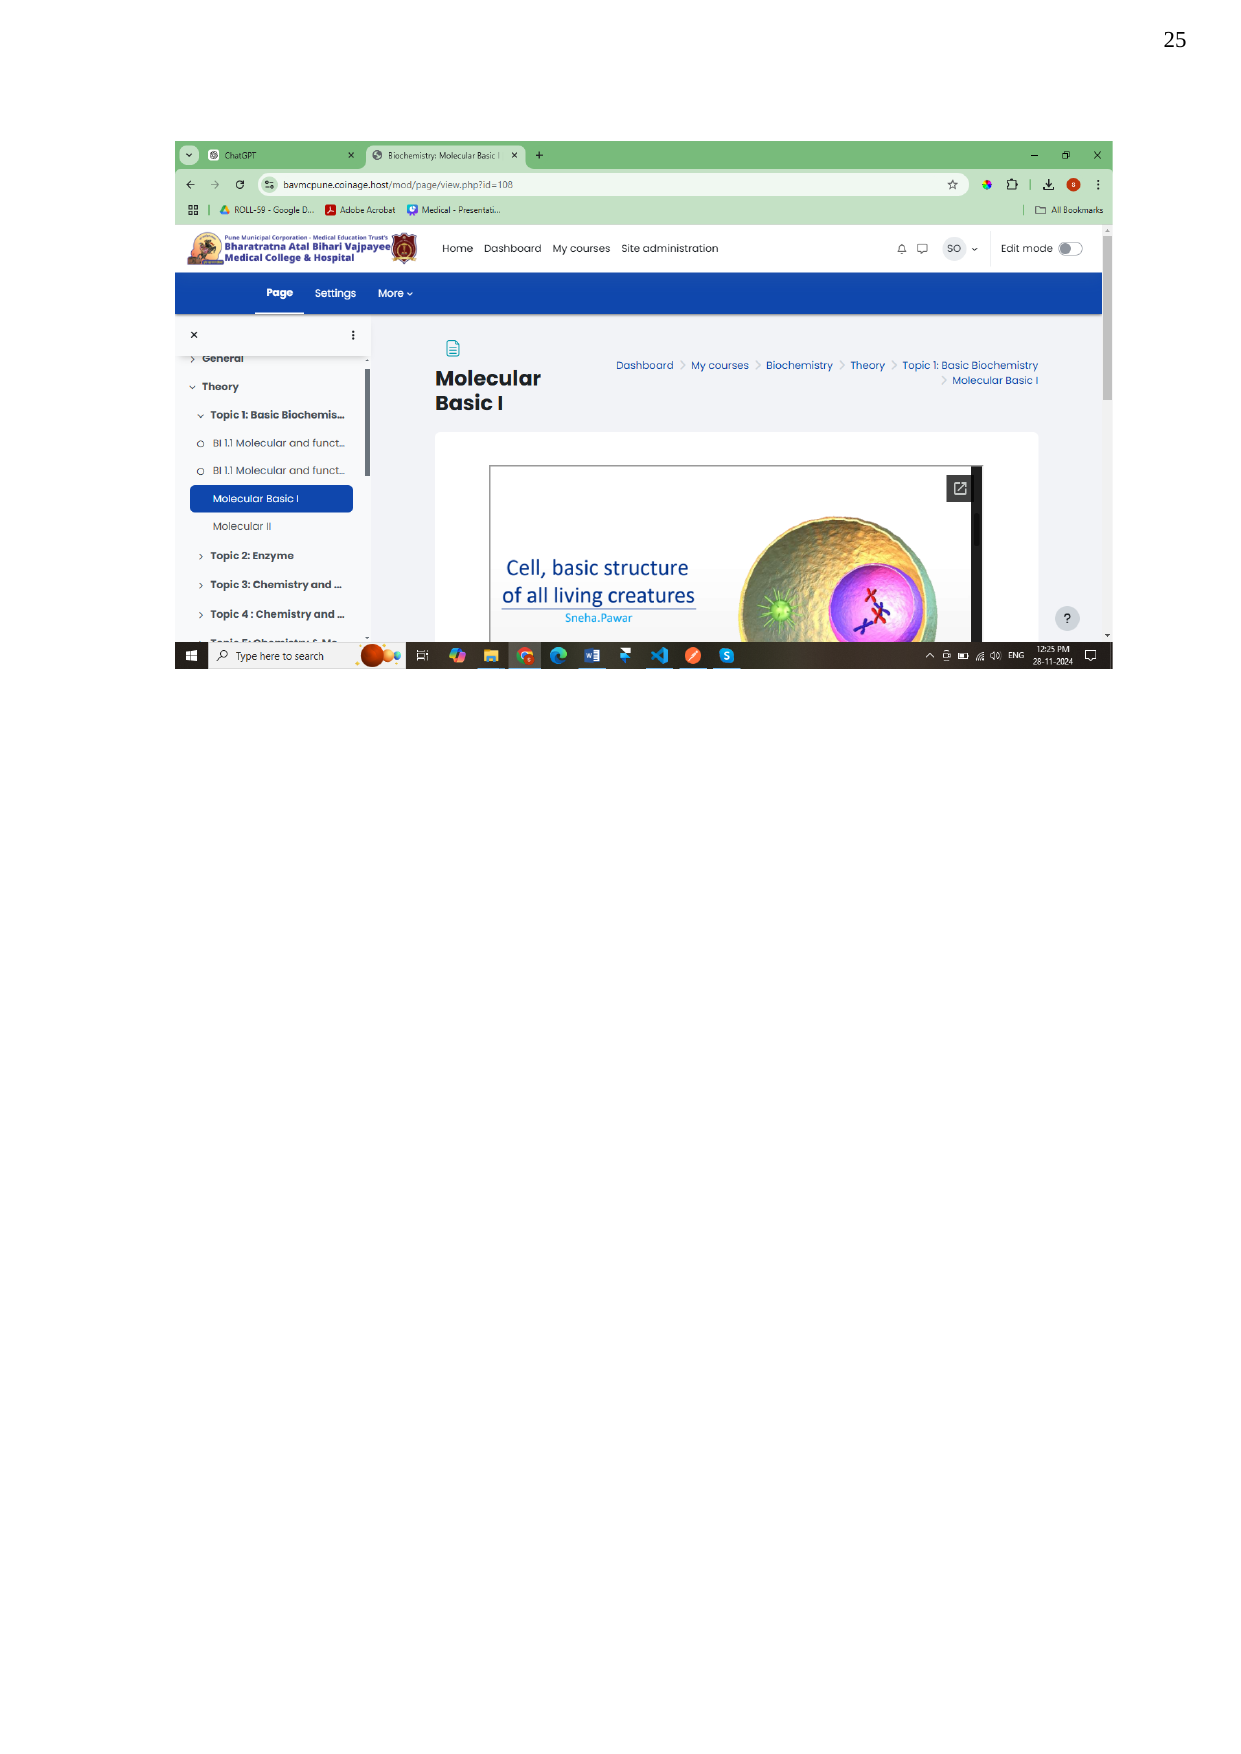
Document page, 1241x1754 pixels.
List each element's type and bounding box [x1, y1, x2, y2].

picture [175, 141, 1113, 669]
